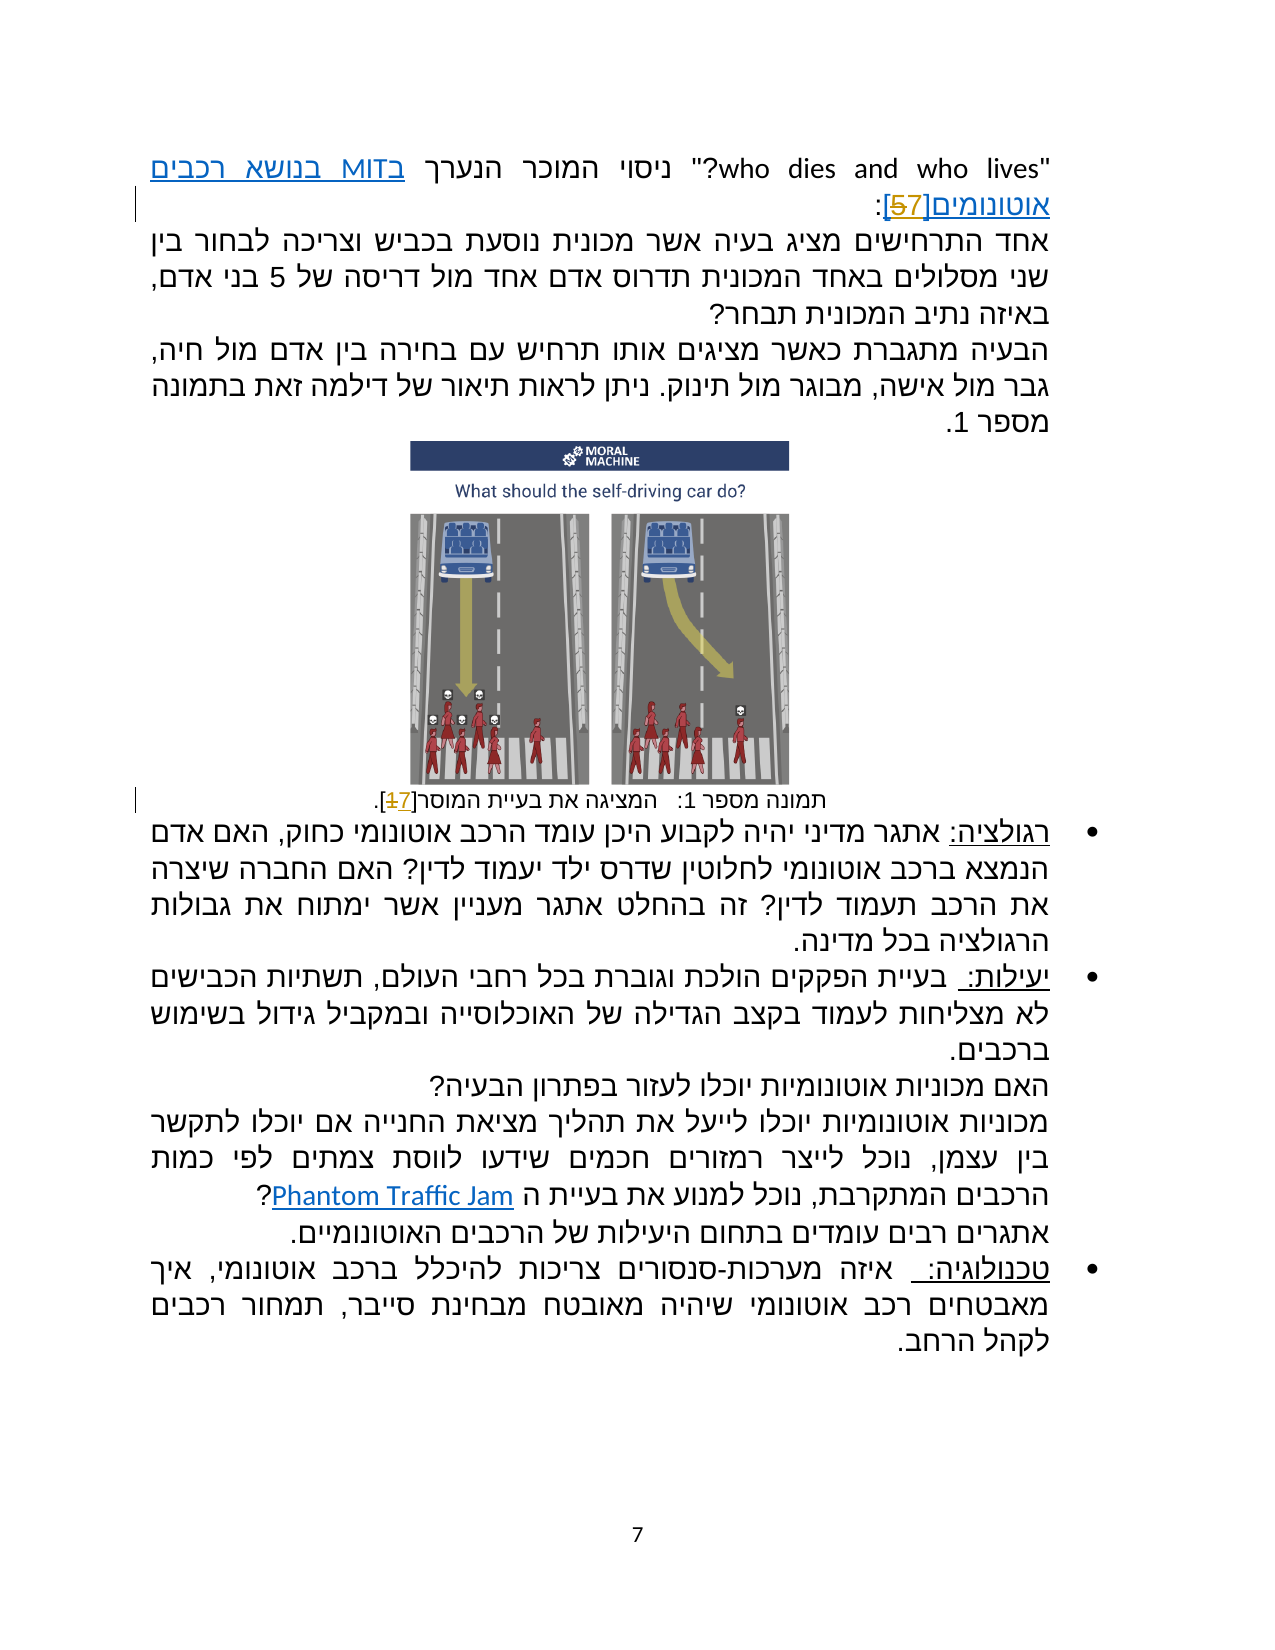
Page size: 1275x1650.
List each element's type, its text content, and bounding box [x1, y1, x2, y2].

list מכוניות אוטונומיות יוכלו לייעל את תהליך מציאת החנייה אם יוכלו לתקשר בין עצמן, נוכל לייצר רמזורים חכמים שידעו לווסת צמתים לפי כמות הרכבים המתקרבת, נוכל למנוע את בעיית ה Phantom Traffic Jam? [150, 1105, 1050, 1213]
list רגולציה: אתגר מדיני יהיה לקבוע היכן עומד הרכב אוטונומי כחוק, האם אדם הנמצא ברכב אוטונומי לחלוטין שדרס ילד יעמוד לדין? האם החברה שיצרה את הרכב תעמוד לדין? זה בהחלט אתגר מעניין אשר ימתוח את גבולות הרגולציה בכל מדינה. [150, 816, 1087, 958]
list אתגרים רבים עומדים בתחום היעילות של הרכבים האוטונומיים. [150, 1216, 1050, 1249]
picture [410, 441, 790, 785]
list טכנולוגיה: איזה מערכות-סנסורים צריכות להיכלל ברכב אוטונומי, איך מאבטחים רכב אוטונומי שיהיה מאובטח מבחינת סייבר, תמחור רכבים לקהל הרחב. [150, 1252, 1087, 1358]
list "who dies and who lives?" ניסוי המוכר הנערך בMIT בנושא רכבים אוטונומים[]: [150, 150, 1050, 222]
list יעילות: בעיית הפקקים הולכת וגוברת בכל רחבי העולם, תשתיות הכבישים לא מצליחות לעמוד בקצב הגדילה של האוכלוסייה ובמקביל גידול בשימוש ברכבים. [150, 960, 1087, 1066]
list תמונה מספר 1: המציגה את בעיית המוסר[]. [150, 787, 1050, 813]
list אחד התרחישים מציג בעיה אשר מכונית נוסעת בכביש וצריכה לבחור בין שני מסלולים באחד המכונית תדרוס אדם אחד מול דריסה של 5 בני אדם, באיזה נתיב המכונית תבחר? [150, 224, 1050, 330]
list הבעיה מתגברת כאשר מציגים אותו תרחיש עם בחירה בין אדם מול חיה, גבר מול אישה, מבוגר מול תינוק. ניתן לראות תיאור של דילמה זאת בתמונה מספר 1. [150, 333, 1050, 439]
list האם מכוניות אוטונומיות יוכלו לעזור בפתרון הבעיה? [150, 1069, 1050, 1102]
